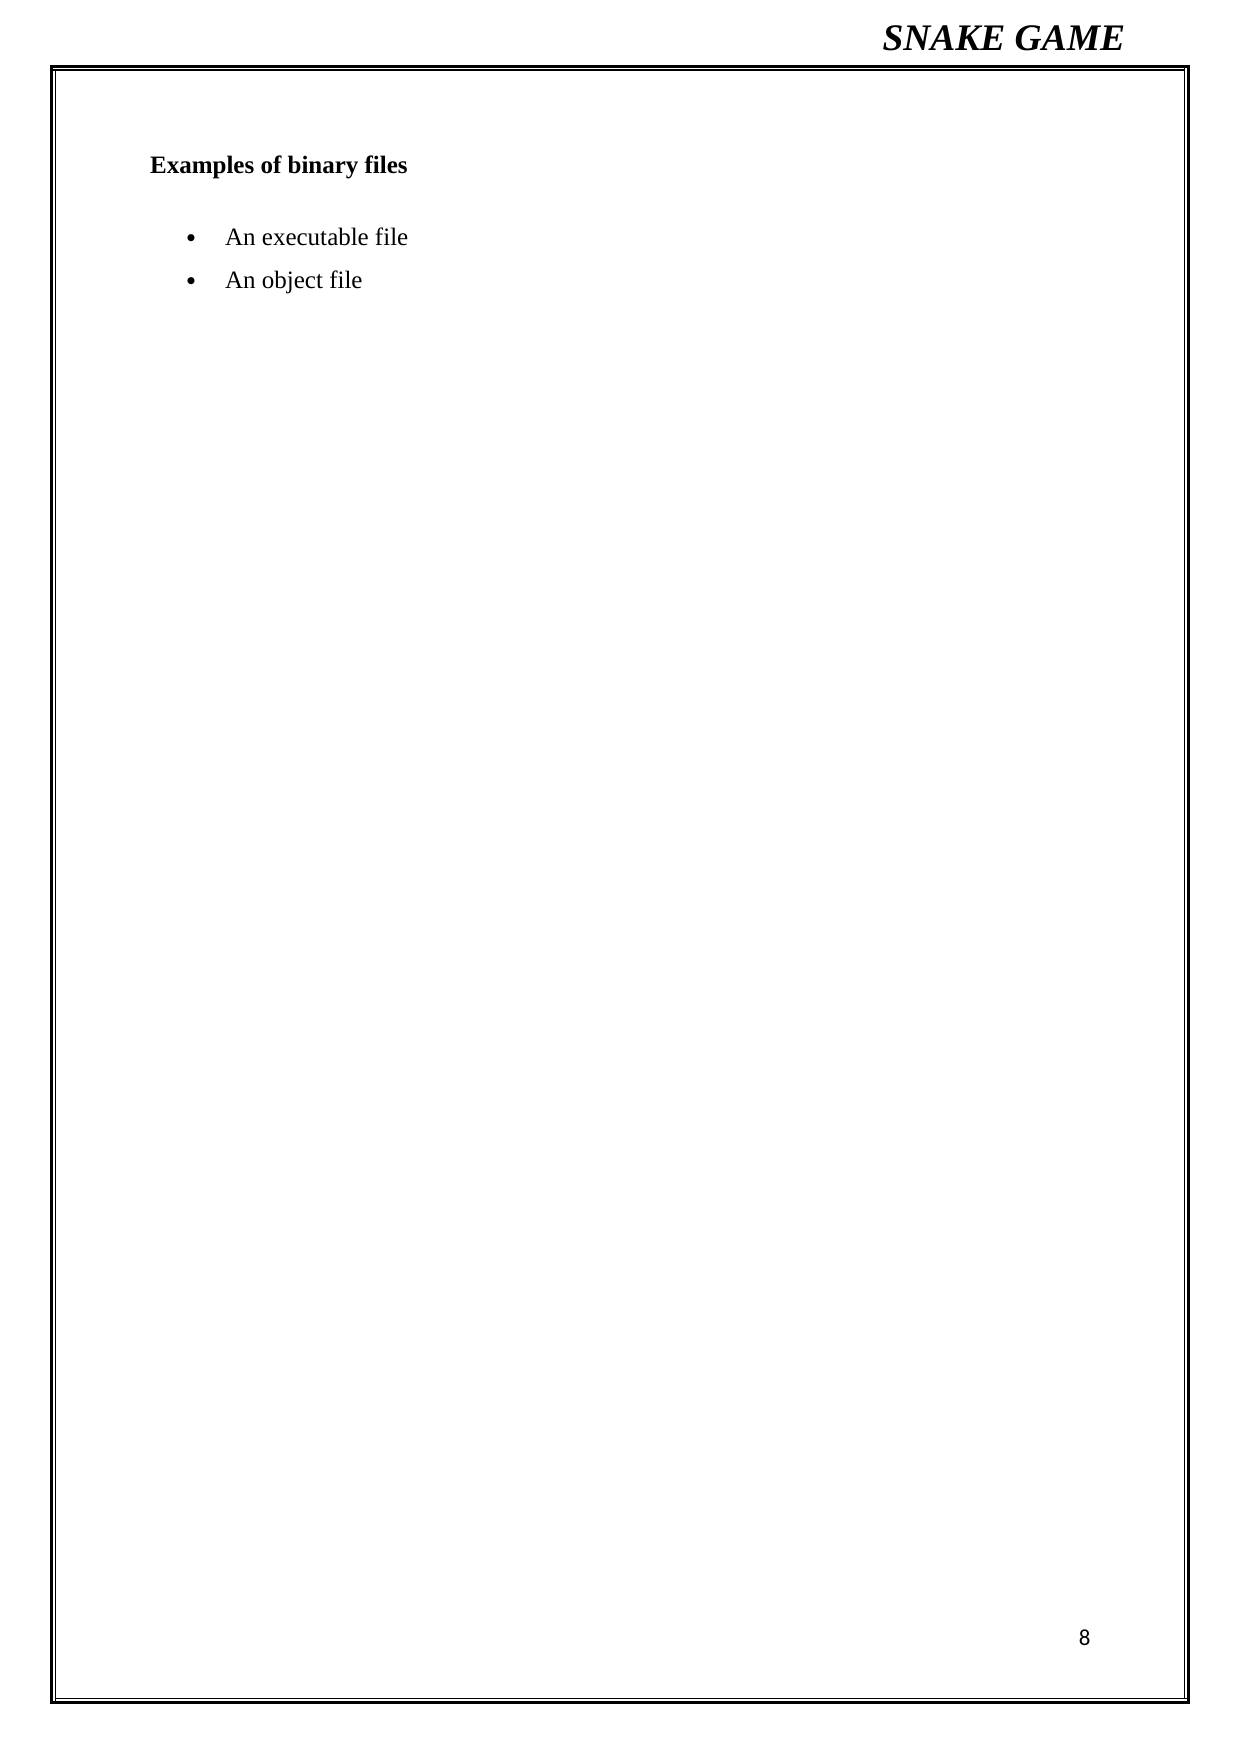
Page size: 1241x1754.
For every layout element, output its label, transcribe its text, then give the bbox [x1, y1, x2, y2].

list An executable file [187, 222, 1090, 251]
text Examples of binary files [150, 150, 1090, 179]
list An object file [187, 265, 1090, 294]
